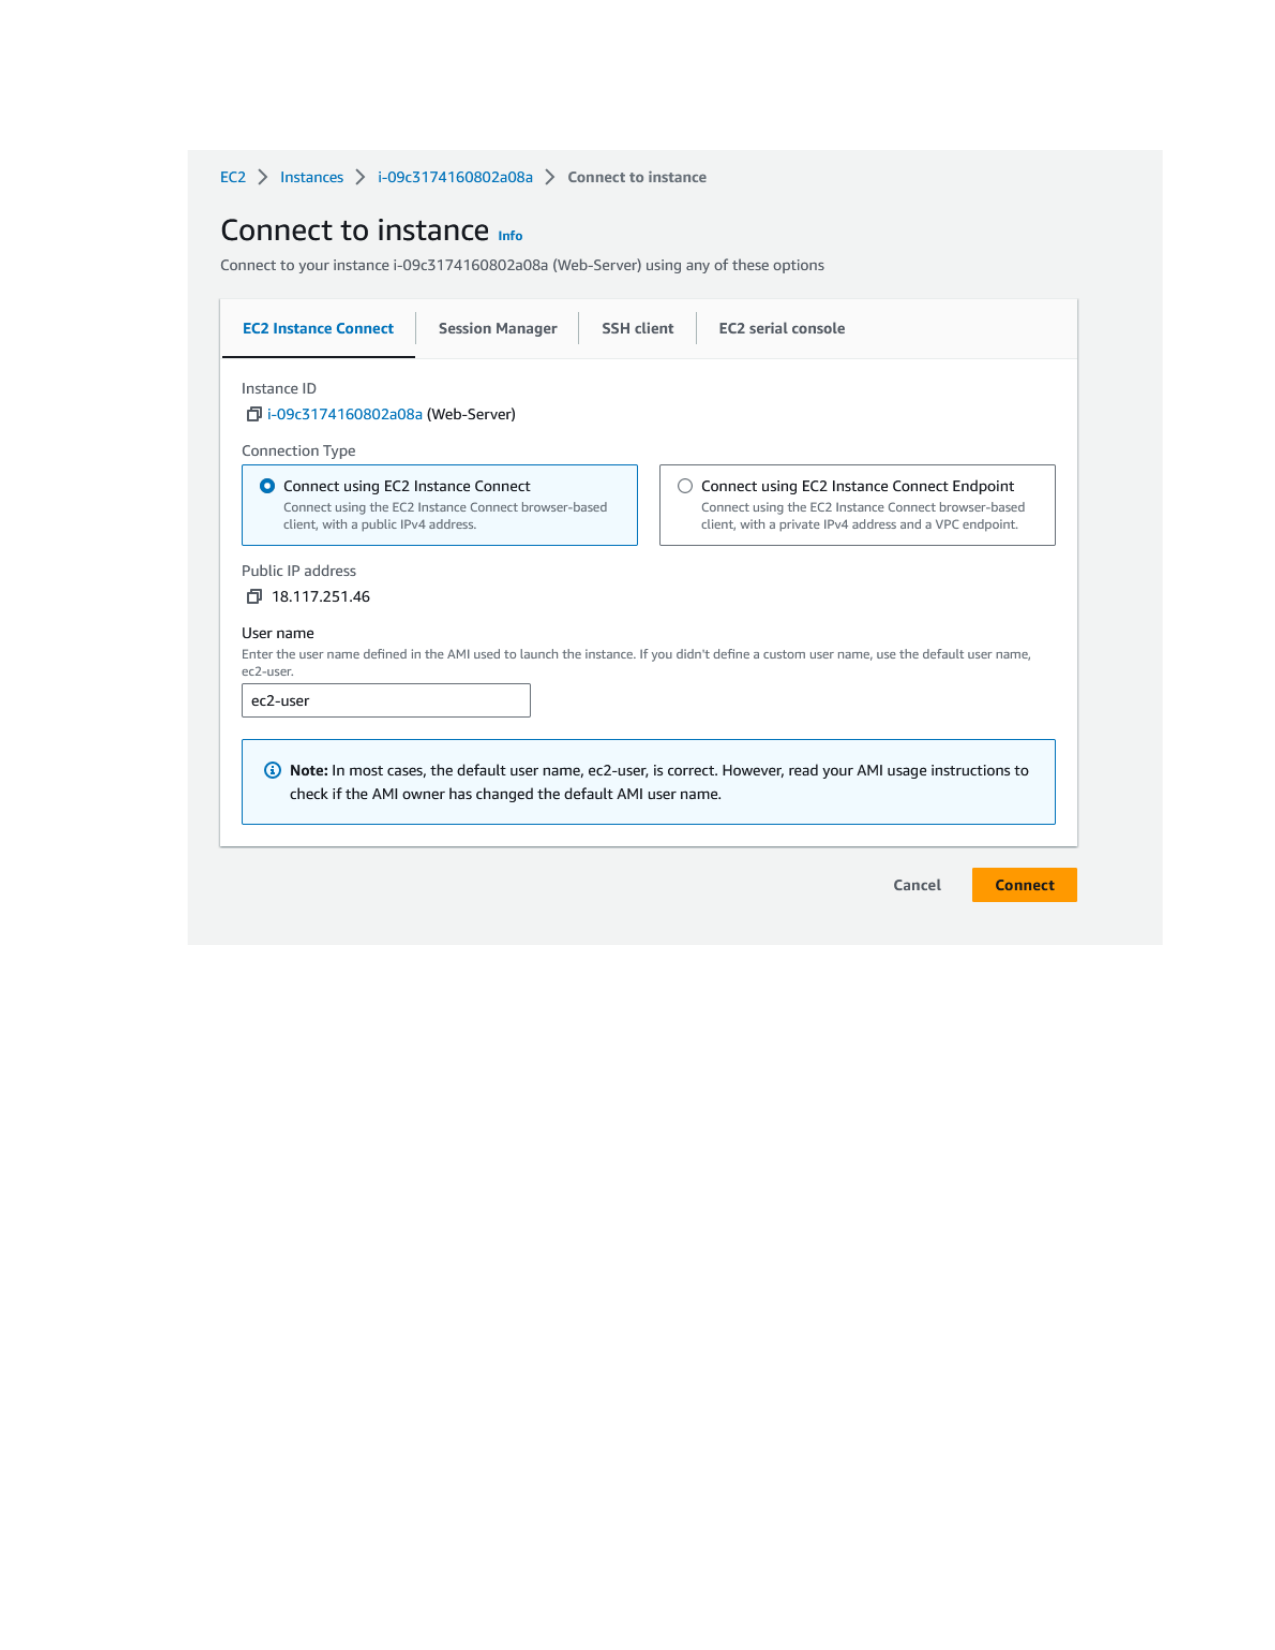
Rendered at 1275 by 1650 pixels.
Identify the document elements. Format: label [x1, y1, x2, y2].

picture [187, 150, 1163, 945]
